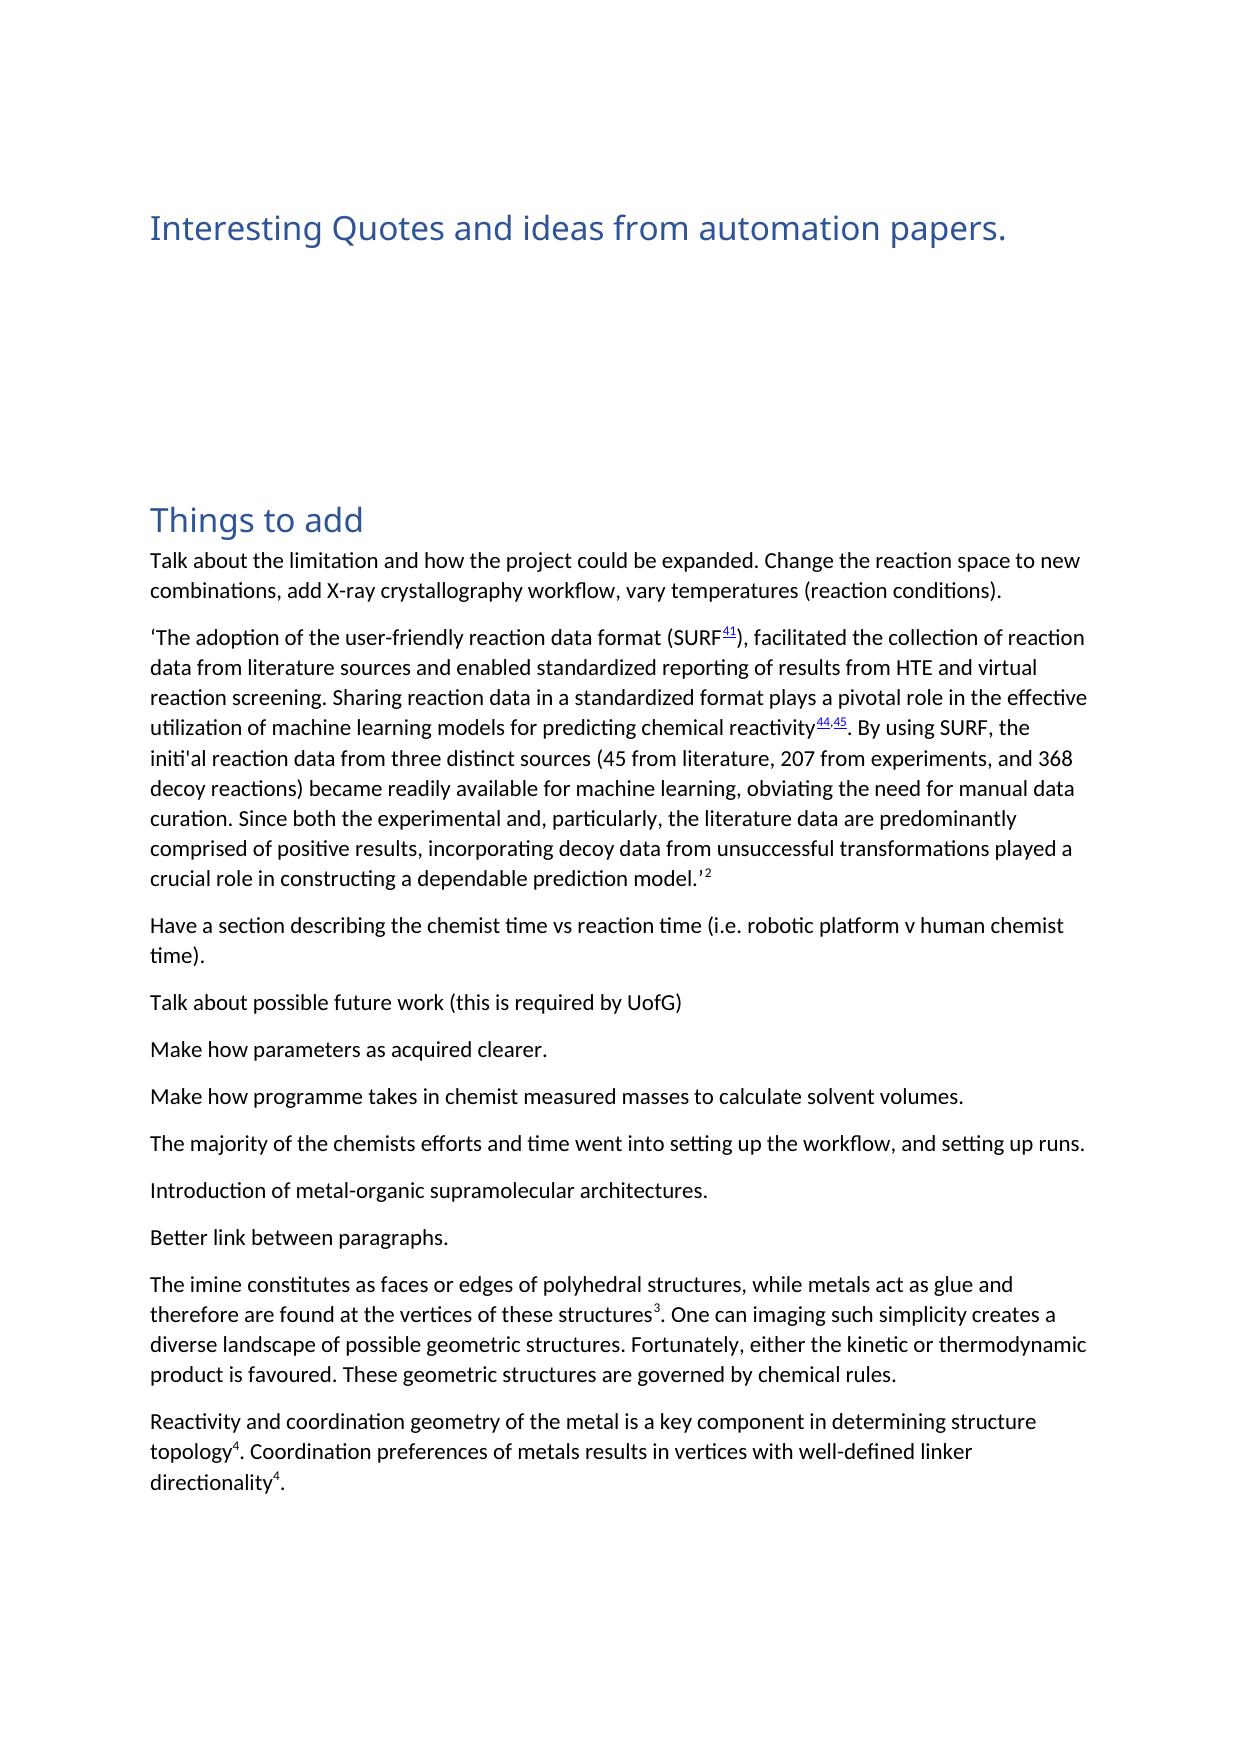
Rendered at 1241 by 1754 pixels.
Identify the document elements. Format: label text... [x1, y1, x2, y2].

text Talk about possible future work (this is required by UofG) [150, 988, 1090, 1017]
subtitle Interesting Quotes and ideas from automation papers. [150, 205, 1090, 251]
text Reactivity and coordination geometry of the metal is a key component in determining structure topology4. Coordination preferences of metals results in vertices with well-defined linker directionality4. [150, 1407, 1090, 1496]
text The imine constitutes as faces or edges of polyhedral structures, while metals act as glue and therefore are found at the vertices of these structures3. One can imaging such simplicity creates a diverse landscape of possible geometric structures. Fortunately, either the kinetic or thermodynamic product is favoured. These geometric structures are governed by chemical rules. [150, 1270, 1090, 1388]
text Make how programme takes in chemist measured masses to calculate solvent volumes. [150, 1082, 1090, 1110]
text Talk about the limitation and how the project could be expanded. Change the reaction space to new combinations, add X-ray crystallography workflow, vary temperatures (reaction conditions). [150, 546, 1090, 604]
text The majority of the chemists efforts and time went into setting up the workflow, and setting up runs. [150, 1129, 1090, 1157]
text Better link between paragraphs. [150, 1223, 1090, 1251]
text Have a section describing the chemist time vs reaction time (i.e. robotic platform v human chemist time). [150, 911, 1090, 970]
text Introduction of metal-organic supramolecular architectures. [150, 1176, 1090, 1204]
text ‘The adoption of the user-friendly reaction data format (SURF41), facilitated the collection of reaction data from literature sources and enabled standardized reporting of results from HTE and virtual reaction screening. Sharing reaction data in a standardized format plays a pivotal role in the effective utilization of machine learning models for predicting chemical reactivity44,45. By using SURF, the initi'al reaction data from three distinct sources (45 from literature, 207 from experiments, and 368 decoy reactions) became readily available for machine learning, obviating the need for manual data curation. Since both the experimental and, particularly, the literature data are predominantly comprised of positive results, incorporating decoy data from unsuccessful transformations played a crucial role in constructing a dependable prediction model.’2 [150, 623, 1090, 893]
subtitle Things to add [150, 497, 1090, 542]
text Make how parameters as acquired clearer. [150, 1035, 1090, 1063]
